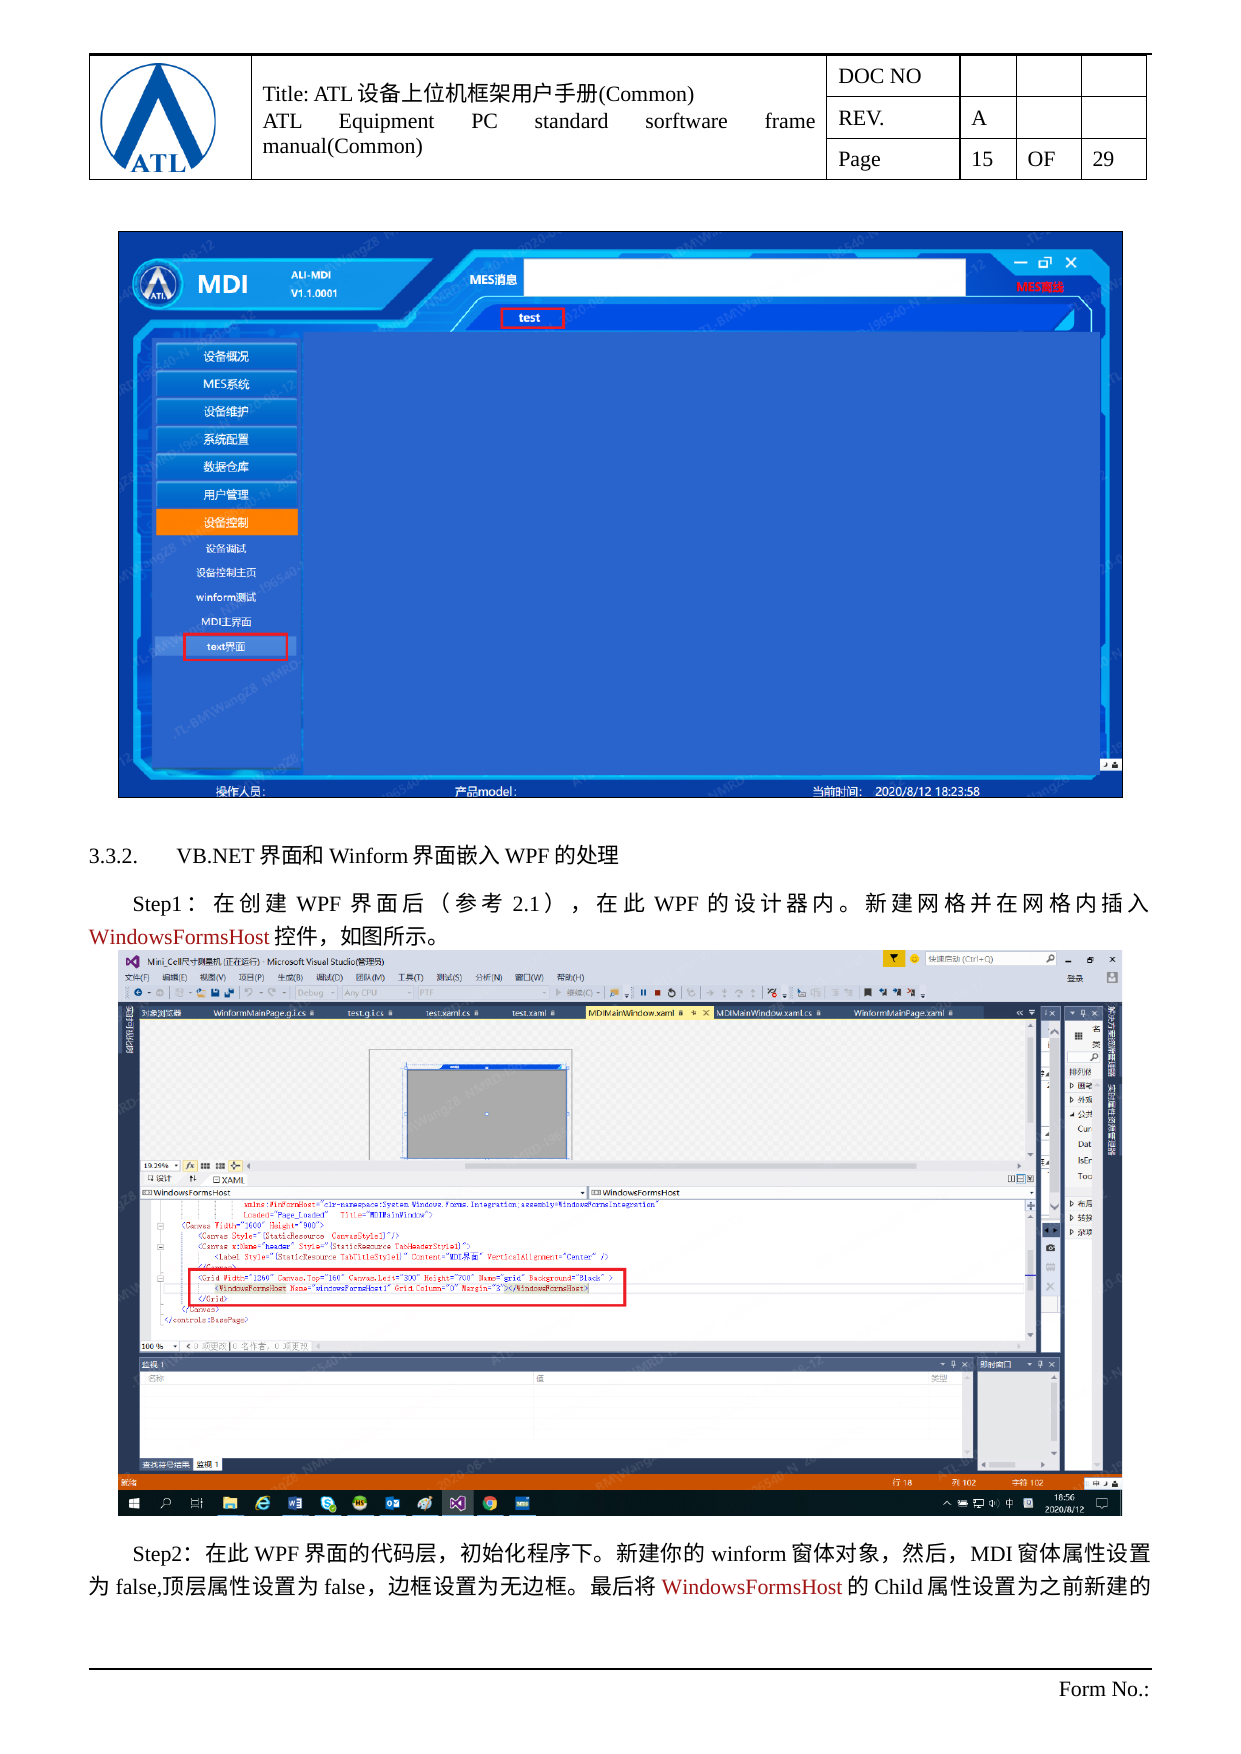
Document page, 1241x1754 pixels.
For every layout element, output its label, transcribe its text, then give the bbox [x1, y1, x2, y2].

picture [119, 232, 1122, 797]
picture [100, 63, 216, 172]
picture [118, 950, 1123, 1516]
subtitle VB.NET界面和Winform界面嵌入WPF的处理 [89, 837, 1152, 870]
text Step1：在创建WPF界面后（参考2.1），在此WPF的设计器内。新建网格并在网格内插入WindowsFormsHost控件，如图所示。 [89, 886, 1152, 951]
